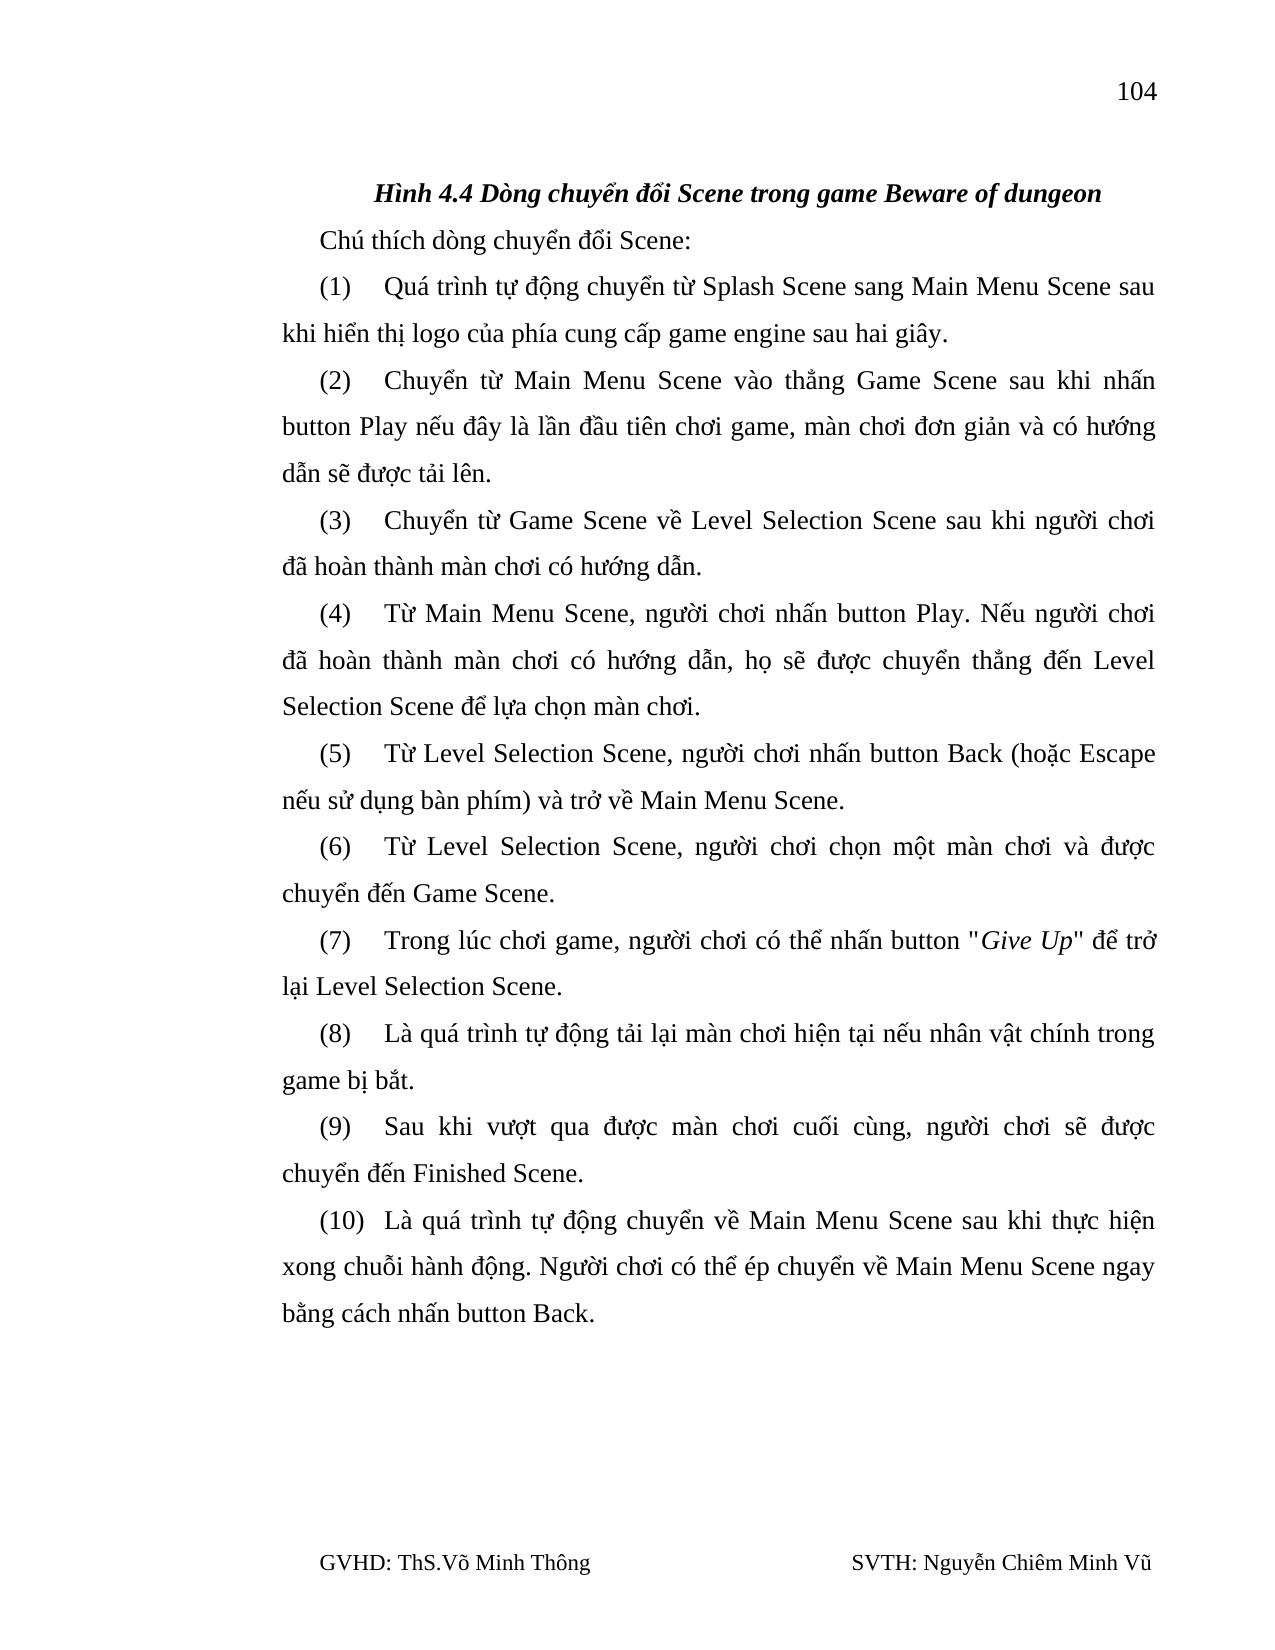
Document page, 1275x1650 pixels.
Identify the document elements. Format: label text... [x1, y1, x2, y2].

text Chú thích dòng chuyển đổi Scene: [282, 224, 1157, 255]
text (3) Chuyển từ Game Scene về Level Selection Scene sau khi người chơi đã hoàn thành màn chơi có hướng dẫn. [282, 504, 1157, 582]
text (9) Sau khi vượt qua được màn chơi cuối cùng, người chơi sẽ được chuyển đến Finished Scene. [282, 1111, 1157, 1188]
text (7) Trong lúc chơi game, người chơi có thể nhấn button "Give Up" để trở lại Level Selection Scene. [282, 924, 1157, 1002]
text (8) Là quá trình tự động tải lại màn chơi hiện tại nếu nhân vật chính trong game bị bắt. [282, 1017, 1157, 1095]
text (10) Là quá trình tự động chuyển về Main Menu Scene sau khi thực hiện xong chuỗi hành động. Người chơi có thể ép chuyển về Main Menu Scene ngay bằng cách nhấn button Back. [282, 1204, 1157, 1328]
text (6) Từ Level Selection Scene, người chơi chọn một màn chơi và được chuyển đến Game Scene. [282, 831, 1157, 908]
text (4) Từ Main Menu Scene, người chơi nhấn button Play. Nếu người chơi đã hoàn thành màn chơi có hướng dẫn, họ sẽ được chuyển thẳng đến Level Selection Scene để lựa chọn màn chơi. [282, 597, 1157, 722]
subtitle Hình 4.4 Dòng chuyển đổi Scene trong game Beware of dungeon [282, 177, 1157, 208]
text (1) Quá trình tự động chuyển từ Splash Scene sang Main Menu Scene sau khi hiển thị logo của phía cung cấp game engine sau hai giây. [282, 271, 1157, 348]
text (2) Chuyển từ Main Menu Scene vào thẳng Game Scene sau khi nhấn button Play nếu đây là lần đầu tiên chơi game, màn chơi đơn giản và có hướng dẫn sẽ được tải lên. [282, 364, 1157, 488]
text (5) Từ Level Selection Scene, người chơi nhấn button Back (hoặc Escape nếu sử dụng bàn phím) và trở về Main Menu Scene. [282, 737, 1157, 815]
